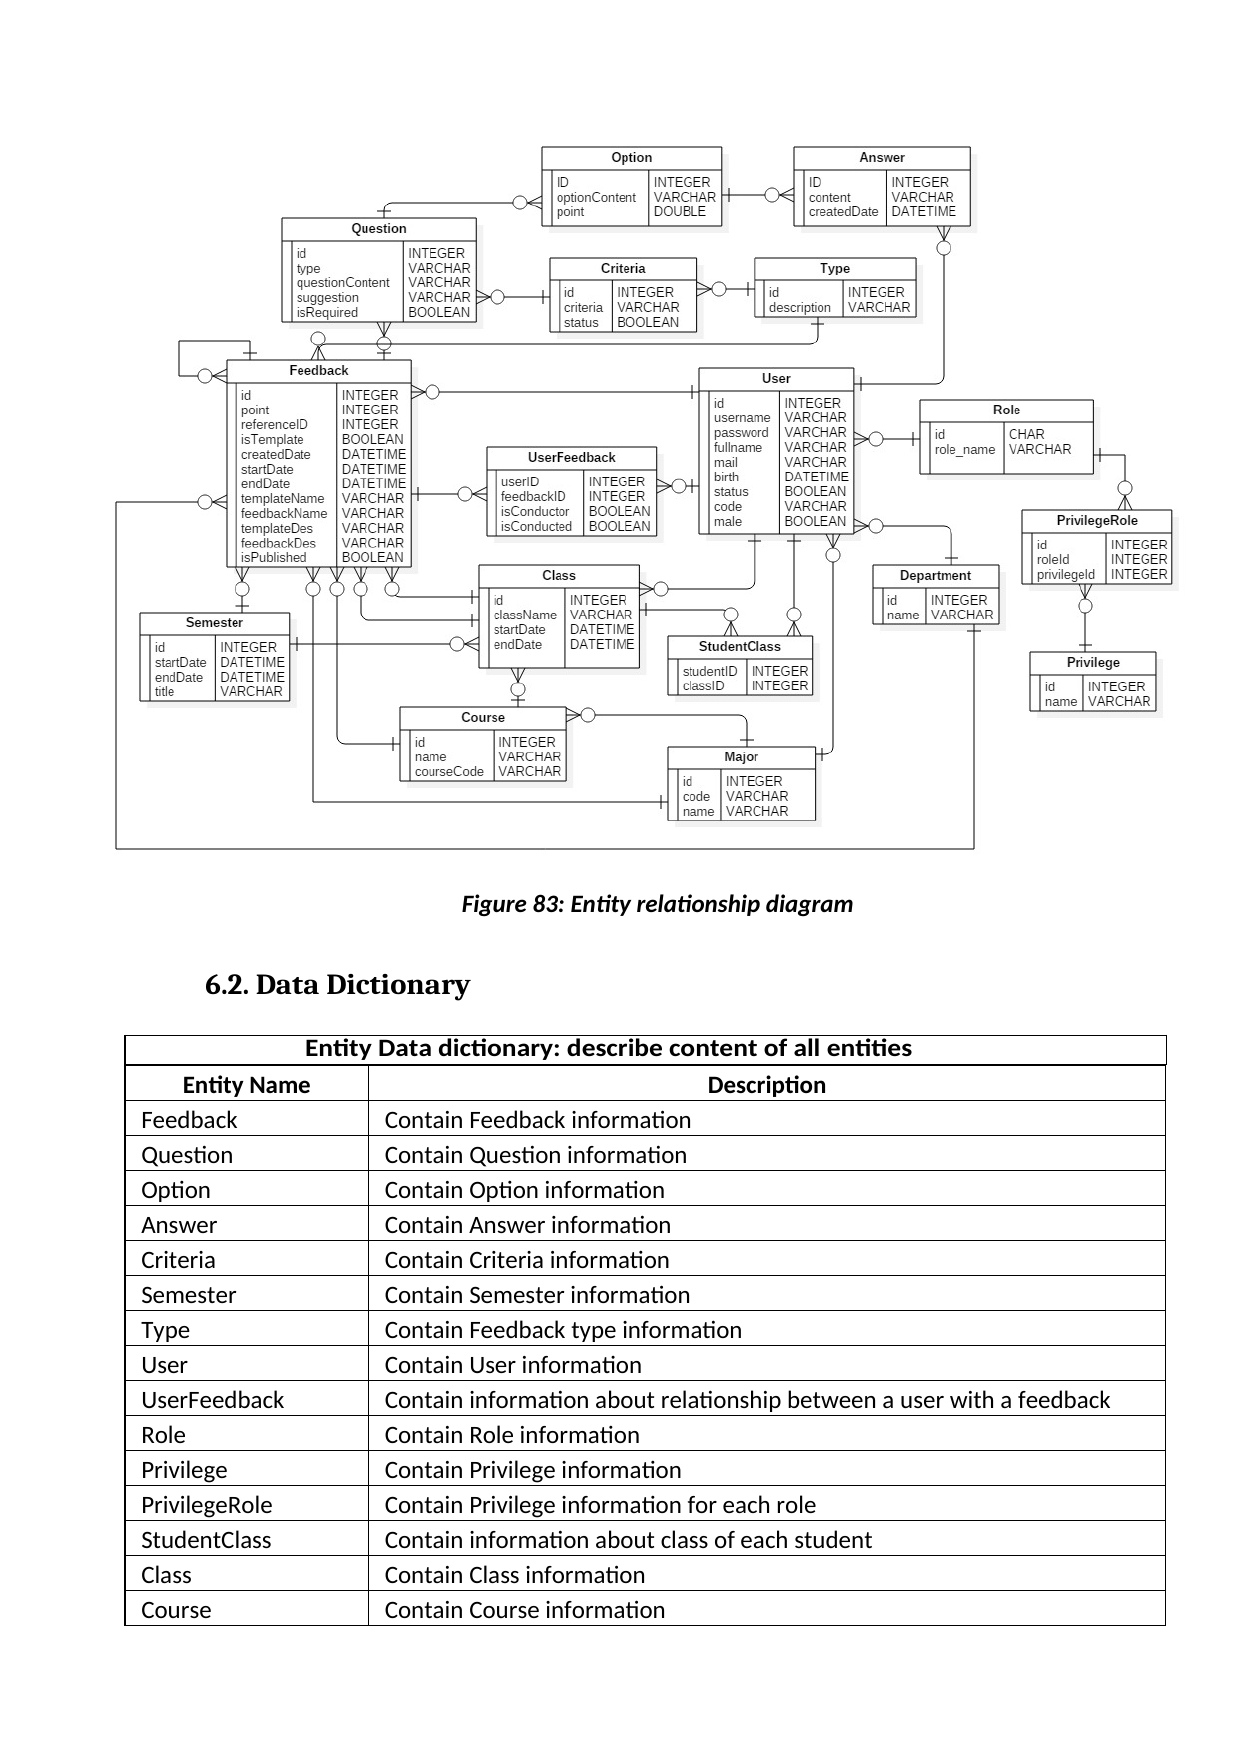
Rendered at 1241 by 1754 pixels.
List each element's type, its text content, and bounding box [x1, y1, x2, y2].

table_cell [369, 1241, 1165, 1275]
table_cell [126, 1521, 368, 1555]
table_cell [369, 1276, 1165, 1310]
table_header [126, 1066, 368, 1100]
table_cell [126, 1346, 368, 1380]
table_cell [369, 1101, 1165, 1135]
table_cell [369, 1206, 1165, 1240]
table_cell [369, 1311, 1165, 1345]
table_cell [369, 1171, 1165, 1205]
picture [106, 137, 1210, 889]
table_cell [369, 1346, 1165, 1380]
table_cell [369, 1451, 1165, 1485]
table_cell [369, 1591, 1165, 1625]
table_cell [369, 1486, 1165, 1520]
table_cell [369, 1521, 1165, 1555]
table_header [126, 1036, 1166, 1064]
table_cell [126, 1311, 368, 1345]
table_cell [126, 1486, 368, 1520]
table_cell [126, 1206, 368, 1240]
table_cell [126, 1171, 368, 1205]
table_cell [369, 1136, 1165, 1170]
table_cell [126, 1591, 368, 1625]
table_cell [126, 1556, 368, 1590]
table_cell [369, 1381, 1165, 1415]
list Data Dictionary [205, 968, 1209, 1001]
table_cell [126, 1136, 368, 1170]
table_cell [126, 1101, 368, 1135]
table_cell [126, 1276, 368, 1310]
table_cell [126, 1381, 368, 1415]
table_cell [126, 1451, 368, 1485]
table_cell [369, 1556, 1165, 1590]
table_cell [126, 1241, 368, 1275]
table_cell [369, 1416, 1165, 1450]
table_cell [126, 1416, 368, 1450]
text Figure 83: Entity relationship diagram [106, 889, 1209, 919]
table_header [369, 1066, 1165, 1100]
